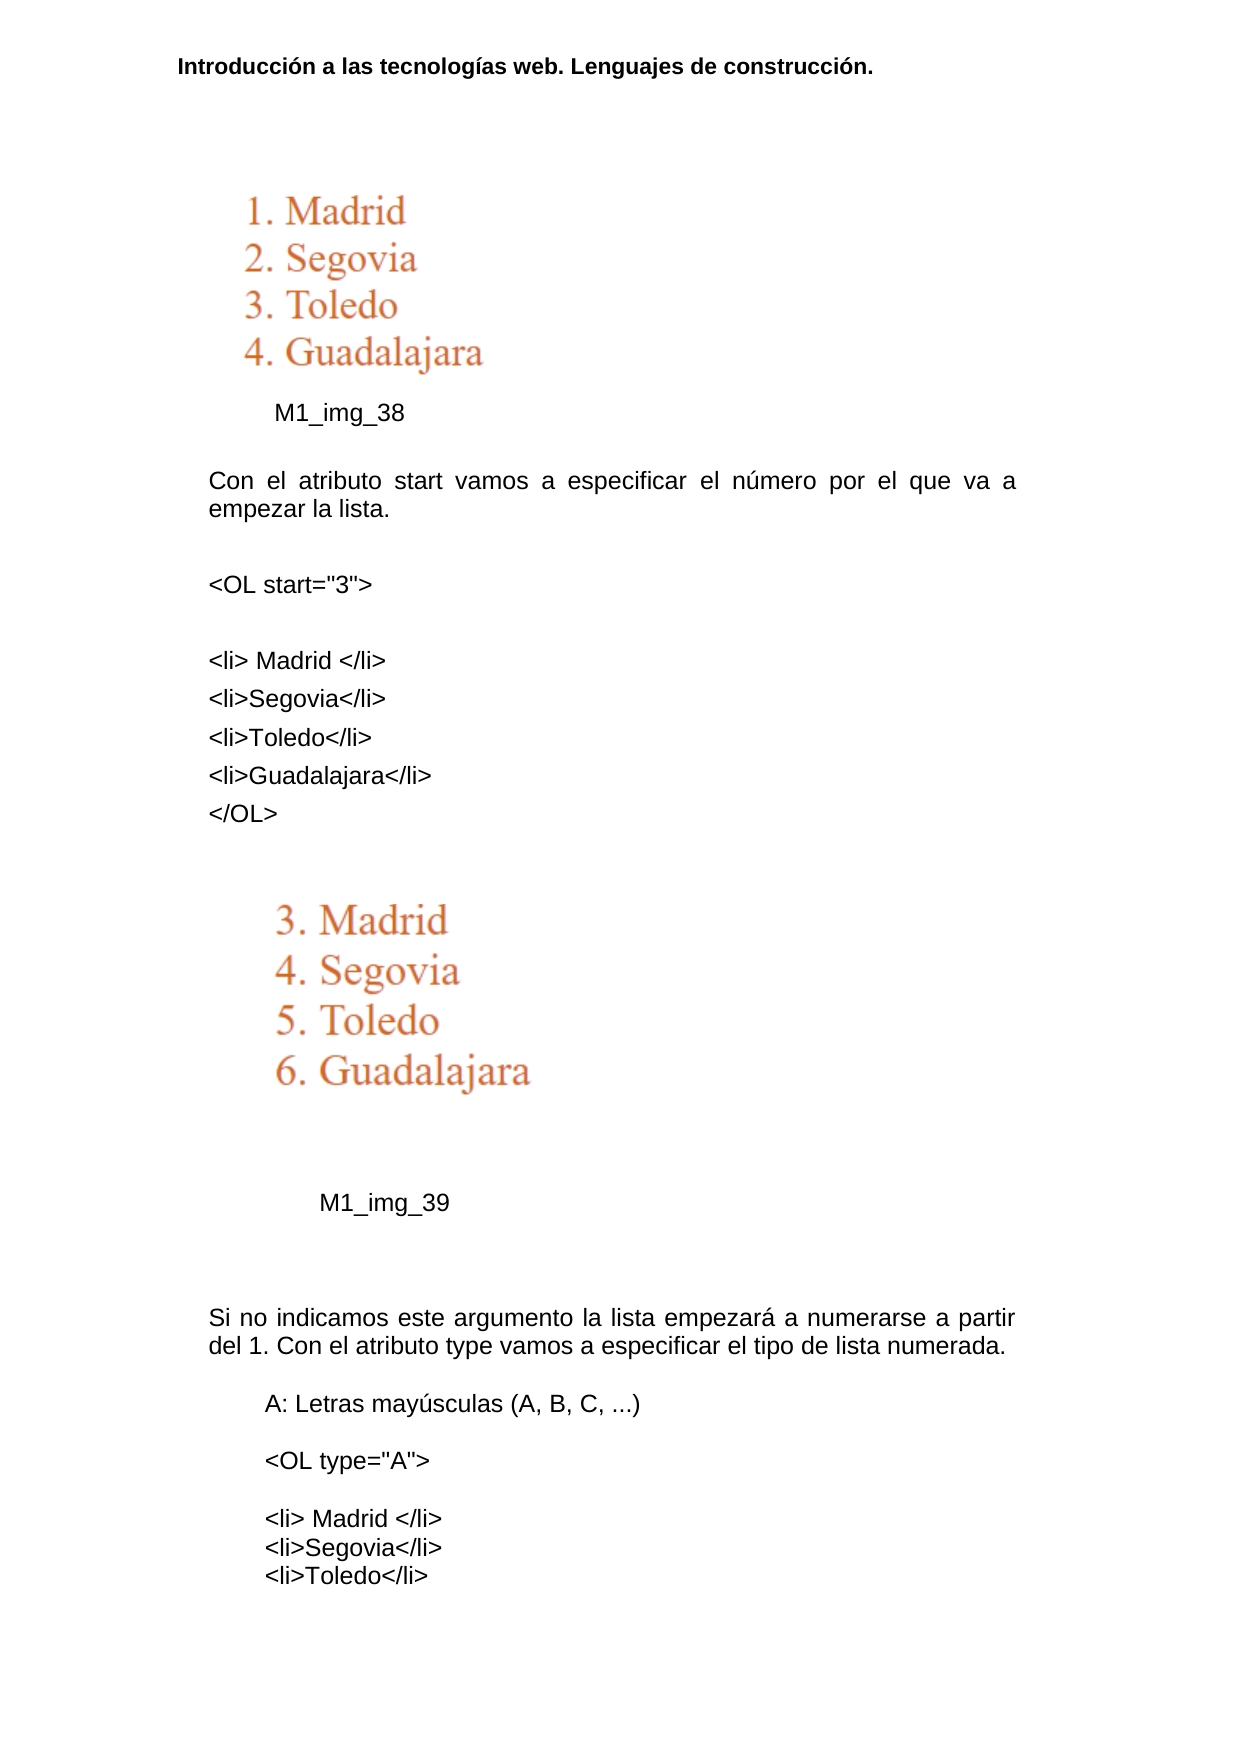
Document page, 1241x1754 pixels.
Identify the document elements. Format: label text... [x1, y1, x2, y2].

picture [177, 147, 624, 398]
picture [208, 904, 663, 1126]
text M1_img_38 [177, 398, 1063, 427]
text <li> Madrid </li> [264, 1504, 1063, 1532]
text <li>Segovia</li> [208, 685, 1017, 713]
text <li>Segovia</li> [264, 1532, 1063, 1561]
text <OL type="A"> [264, 1446, 1063, 1475]
text Con el atributo start vamos a especificar el número por el que va a empezar la lista. [208, 467, 1017, 523]
text <li>Toledo</li> [208, 723, 1017, 752]
text M1_img_39 [208, 1189, 1017, 1217]
text <li> Madrid </li> [208, 647, 1017, 675]
text <li>Guadalajara</li> [208, 762, 1017, 790]
text A: Letras mayúsculas (A, B, C, ...) [264, 1389, 1063, 1417]
text <li>Toledo</li> [264, 1561, 1063, 1590]
text </OL> [208, 800, 1017, 828]
text Si no indicamos este argumento la lista empezará a numerarse a partir del 1. Con el atributo type vamos a especificar el tipo de lista numerada. [208, 1303, 1017, 1360]
text <OL start="3"> [208, 571, 1017, 599]
